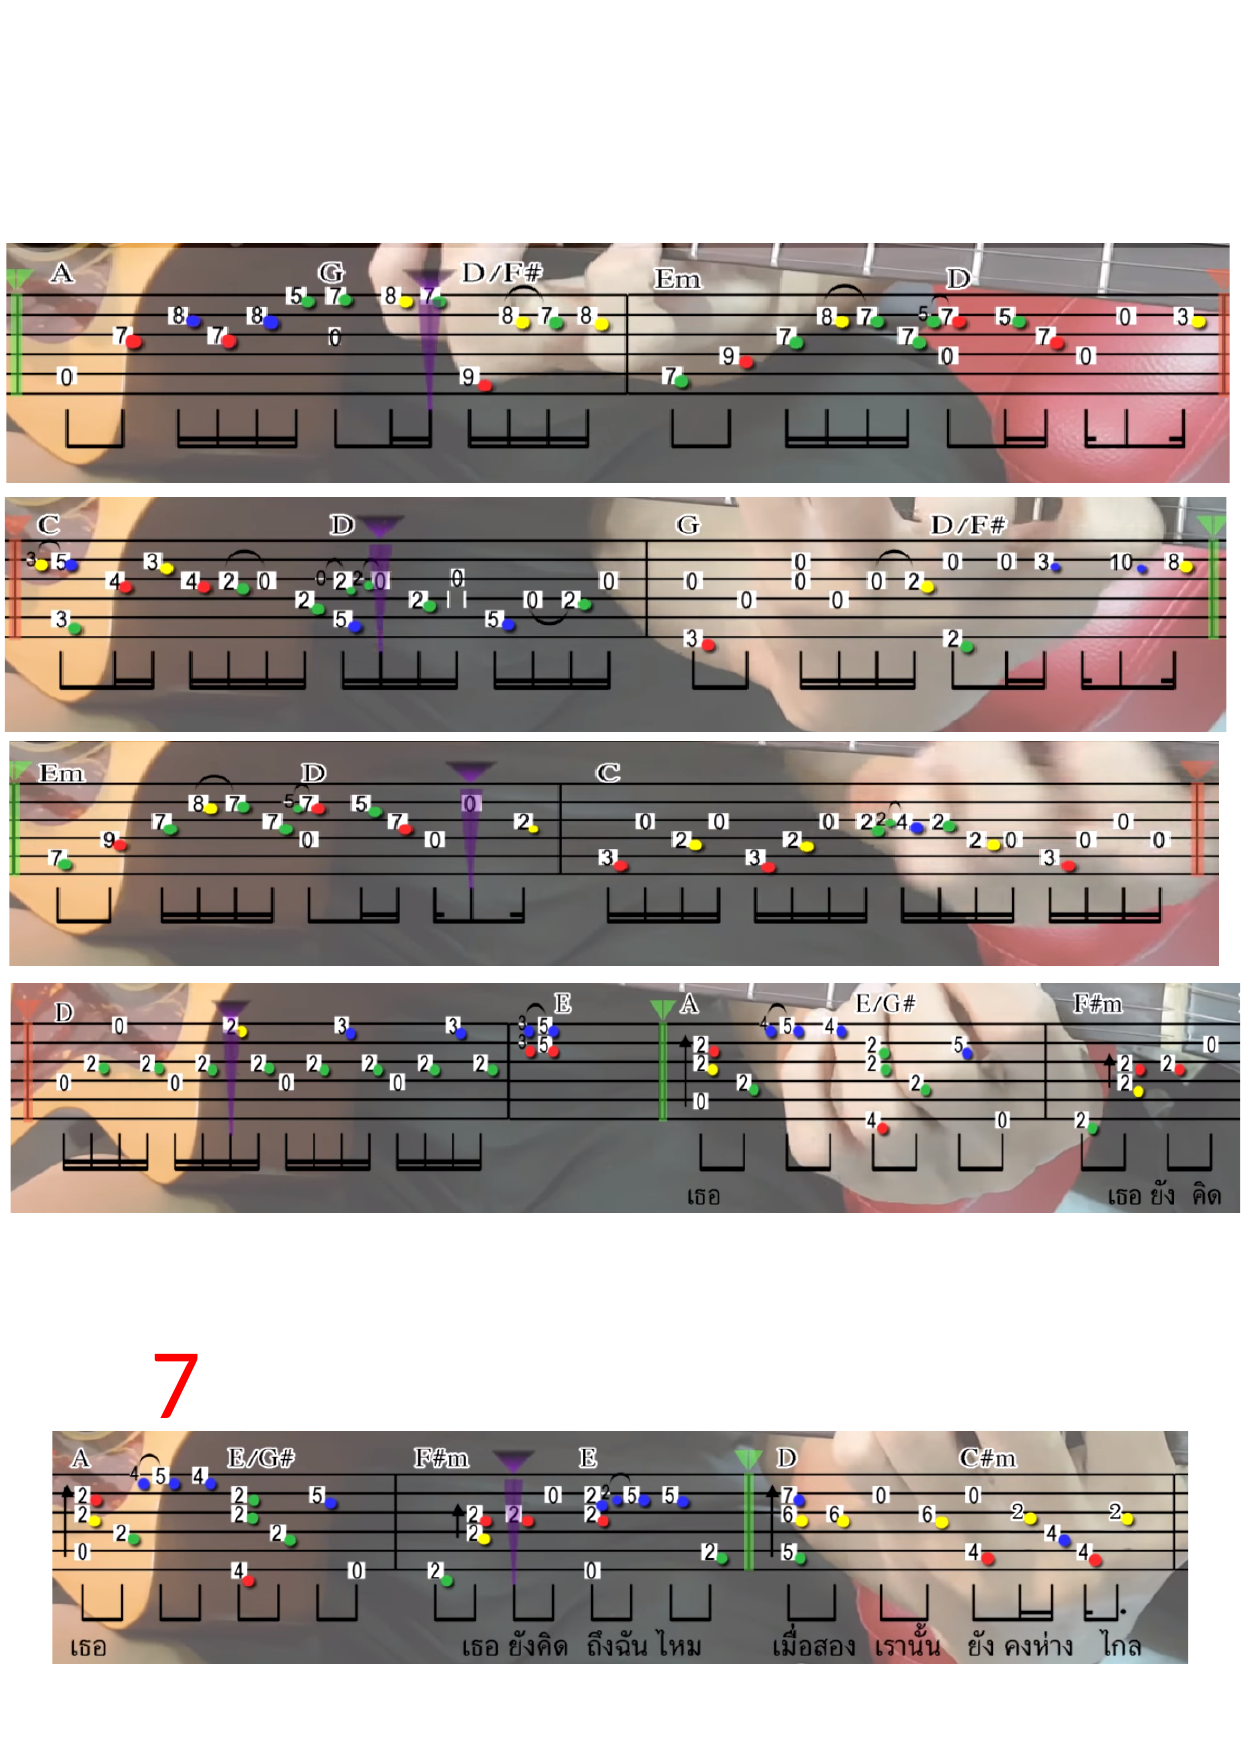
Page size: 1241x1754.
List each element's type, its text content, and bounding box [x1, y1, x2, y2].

picture [4, 497, 1227, 732]
picture [6, 243, 1230, 483]
picture [52, 1431, 1189, 1664]
picture [10, 983, 1241, 1213]
picture [9, 741, 1219, 966]
text 7 [150, 1322, 1090, 1431]
